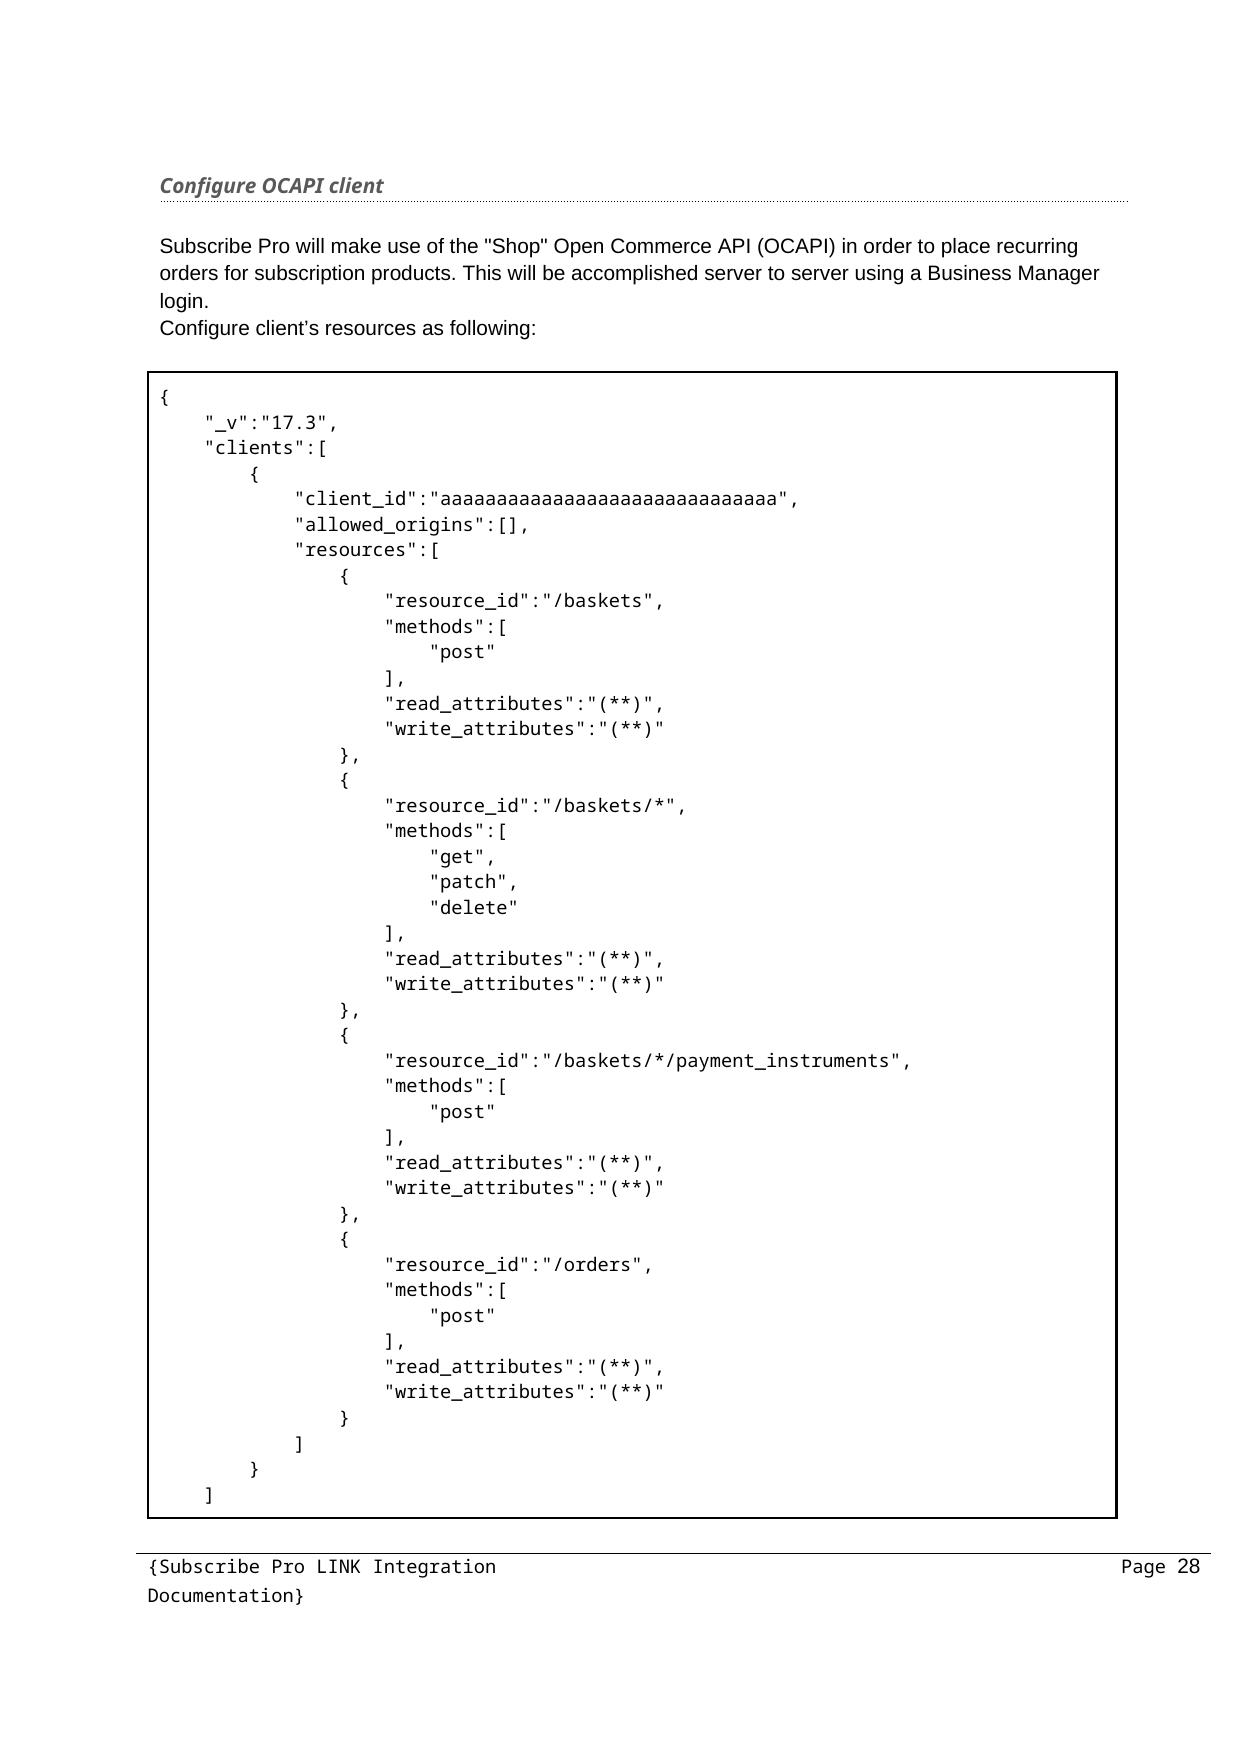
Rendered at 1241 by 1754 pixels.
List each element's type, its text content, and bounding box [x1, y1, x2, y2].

subtitle Configure OCAPI client [159, 171, 1128, 202]
text Configure client’s resources as following: [159, 316, 1128, 340]
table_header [149, 373, 1115, 1517]
text Subscribe Pro will make use of the "Shop" Open Commerce API (OCAPI) in order to place recurring orders for subscription products. This will be accomplished server to server using a Business Manager login. [159, 233, 1128, 312]
